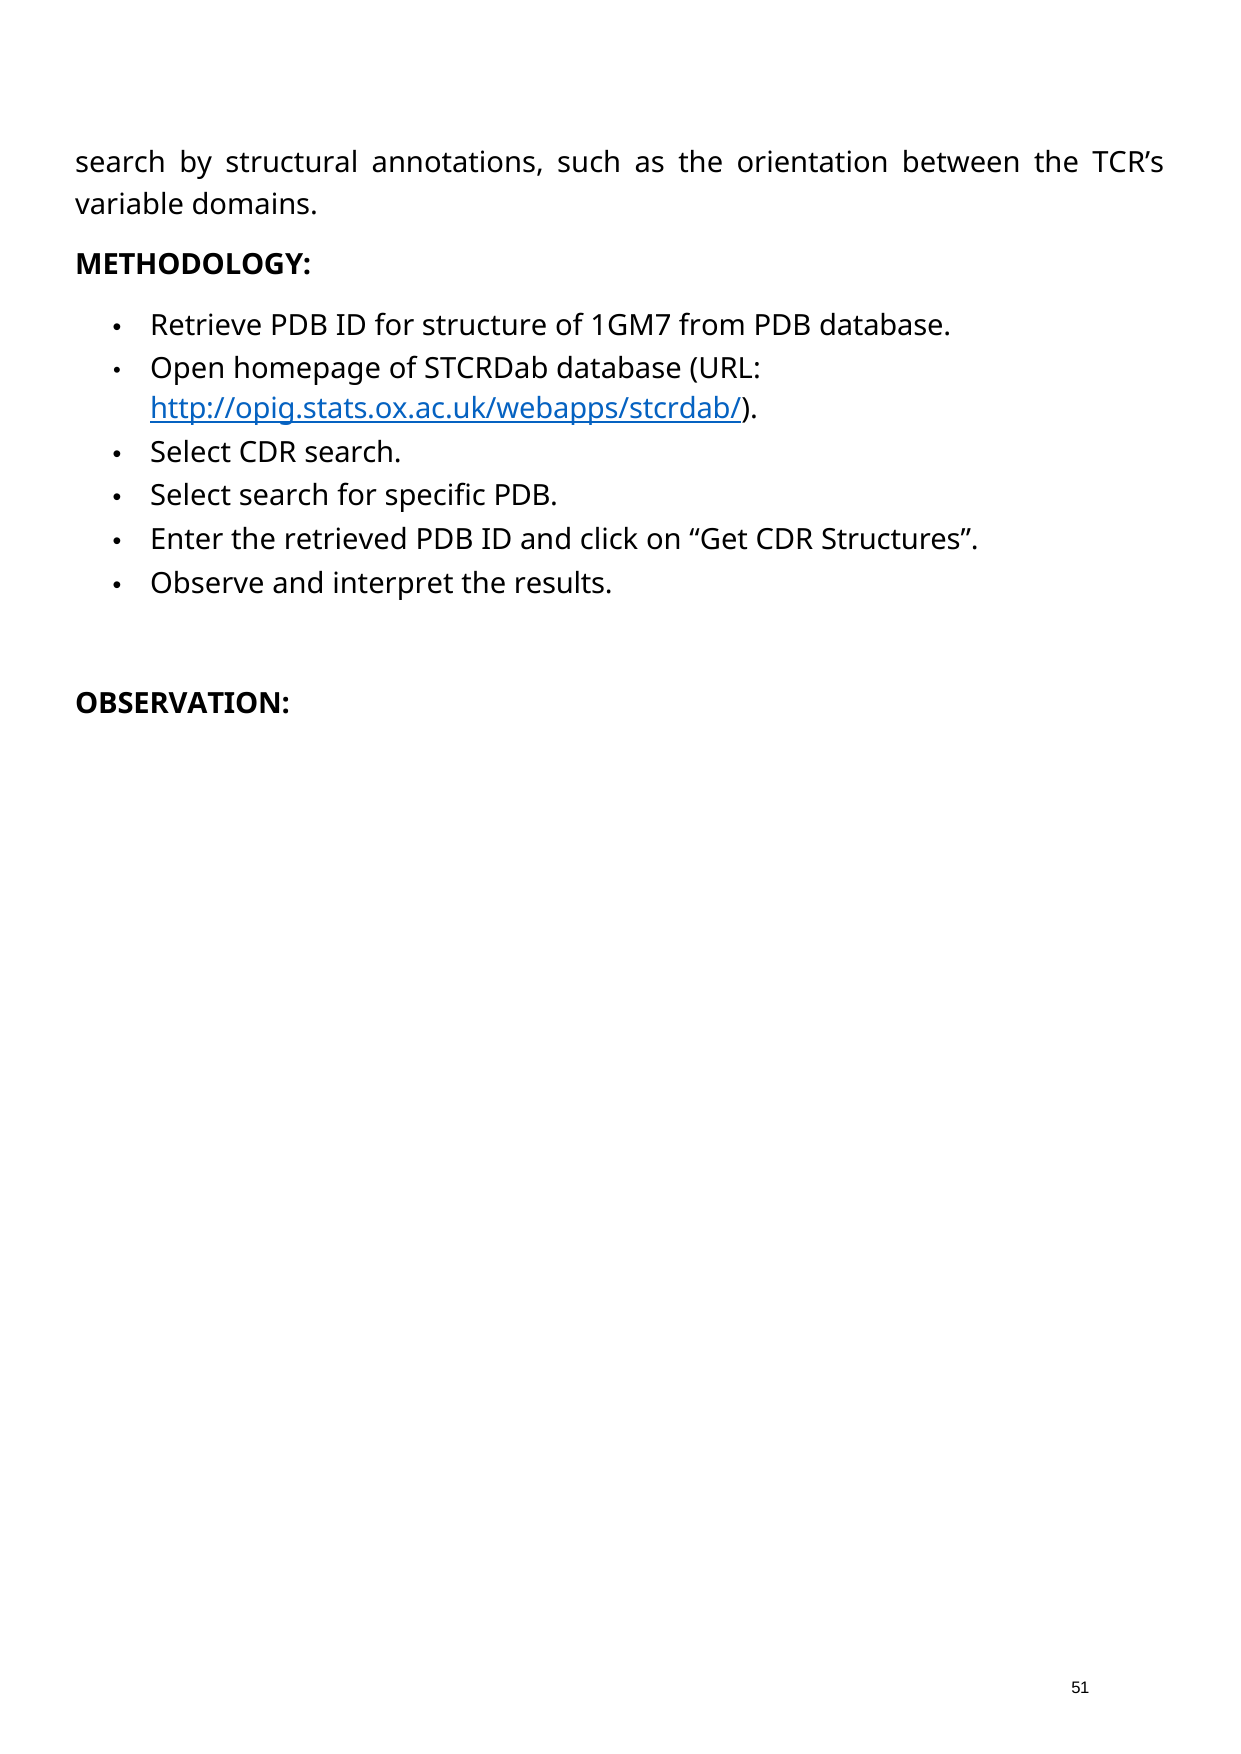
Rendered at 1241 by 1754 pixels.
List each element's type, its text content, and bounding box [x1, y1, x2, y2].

list Enter the retrieved PDB ID and click on “Get CDR Structures”. [112, 518, 1180, 558]
subtitle METHODOLOGY: [75, 244, 1180, 283]
list Select search for specific PDB. [112, 475, 1180, 514]
list Select CDR search. [112, 431, 1180, 471]
list Retrieve PDB ID for structure of 1GM7 from PDB database. [112, 304, 1180, 344]
list Open homepage of STCRDab database (URL: http://opig.stats.ox.ac.uk/webapps/stcrdab/). [112, 348, 1180, 427]
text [75, 142, 1166, 223]
list Observe and interpret the results. [112, 562, 1180, 602]
subtitle OBSERVATION: [75, 682, 1180, 722]
